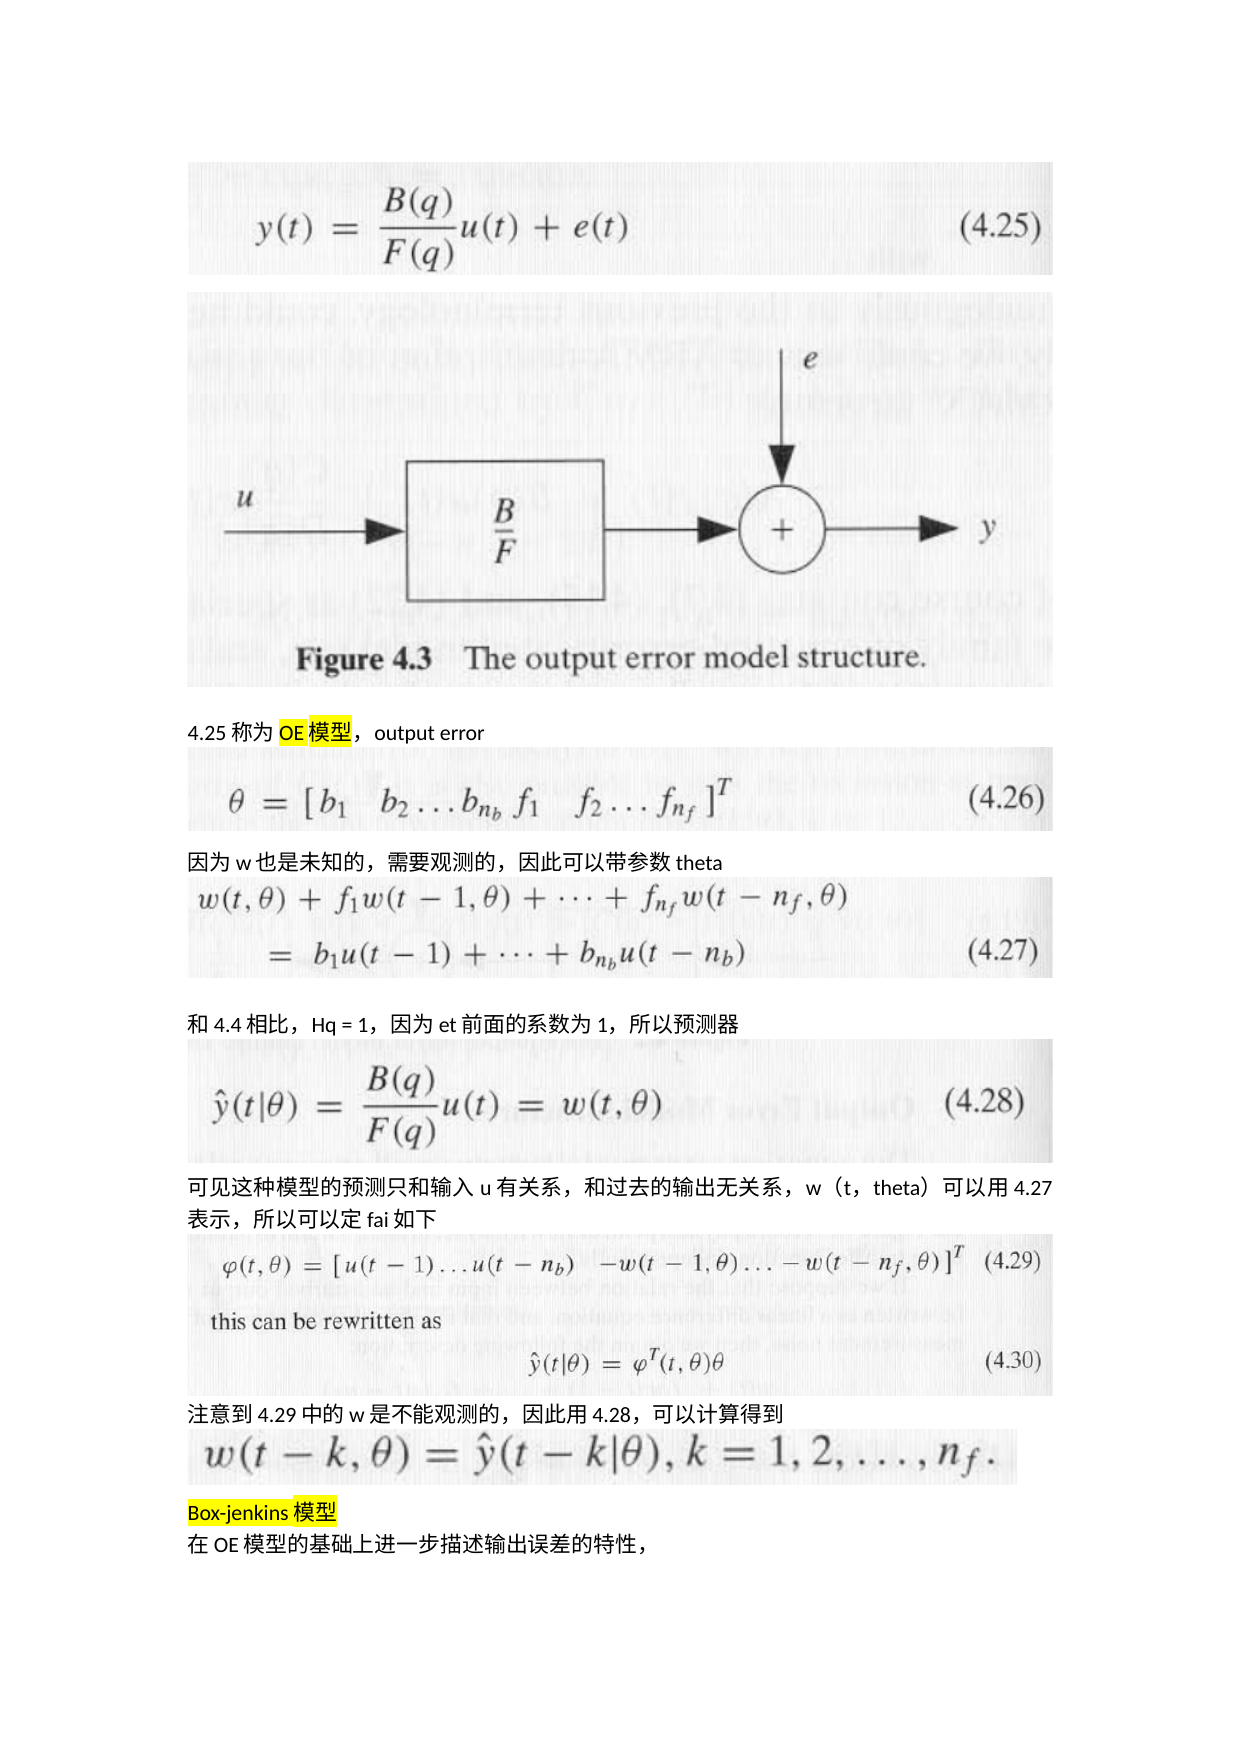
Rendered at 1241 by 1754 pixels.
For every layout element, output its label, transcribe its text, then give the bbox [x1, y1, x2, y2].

text 因为w也是未知的，需要观测的，因此可以带参数theta [187, 844, 1053, 877]
picture [187, 1039, 1053, 1163]
picture [187, 292, 1053, 687]
picture [187, 747, 1053, 831]
text 可见这种模型的预测只和输入u有关系，和过去的输出无关系，w（t，theta）可以用4.27表示，所以可以定fai如下 [187, 1169, 1053, 1234]
picture [187, 1234, 1053, 1396]
text 在OE模型的基础上进一步描述输出误差的特性， [187, 1527, 1053, 1559]
picture [187, 162, 1053, 275]
picture [187, 1429, 1018, 1485]
picture [187, 877, 1053, 978]
text 注意到4.29中的w是不能观测的，因此用4.28，可以计算得到 [187, 1397, 1053, 1429]
text 和4.4相比，Hq = 1，因为et前面的系数为1，所以预测器 [187, 1007, 1053, 1039]
text Box-jenkins模型 [187, 1494, 1053, 1527]
text 4.25称为OE模型，output error [187, 714, 1053, 747]
